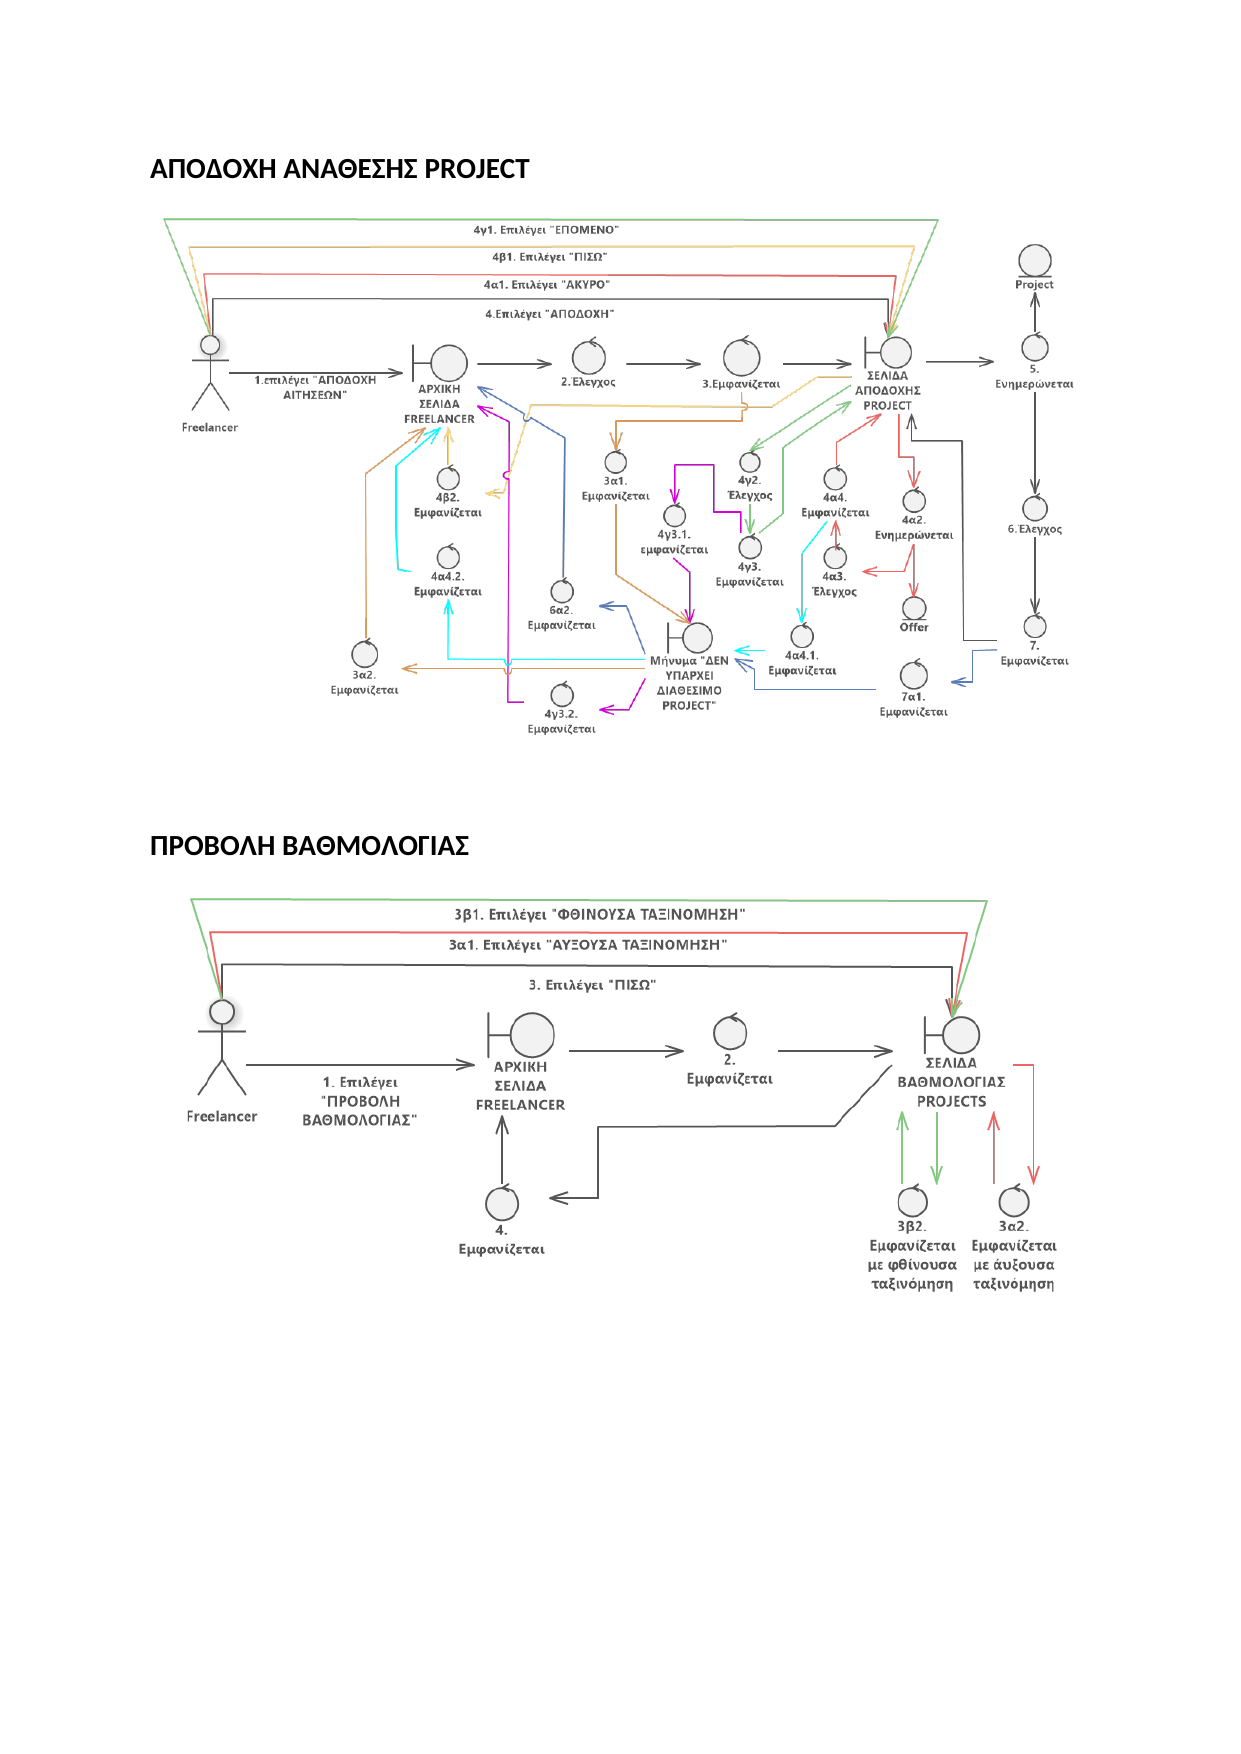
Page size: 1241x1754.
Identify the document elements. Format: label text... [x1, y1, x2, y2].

text ΑΠΟΔΟΧΗ ΑΝΑΘΕΣΗΣ PROJECT [150, 150, 1090, 186]
picture [150, 882, 1091, 1313]
picture [150, 205, 1091, 753]
text ΠΡΟΒΟΛΗ ΒΑΘΜΟΛΟΓΙΑΣ [150, 827, 1090, 863]
